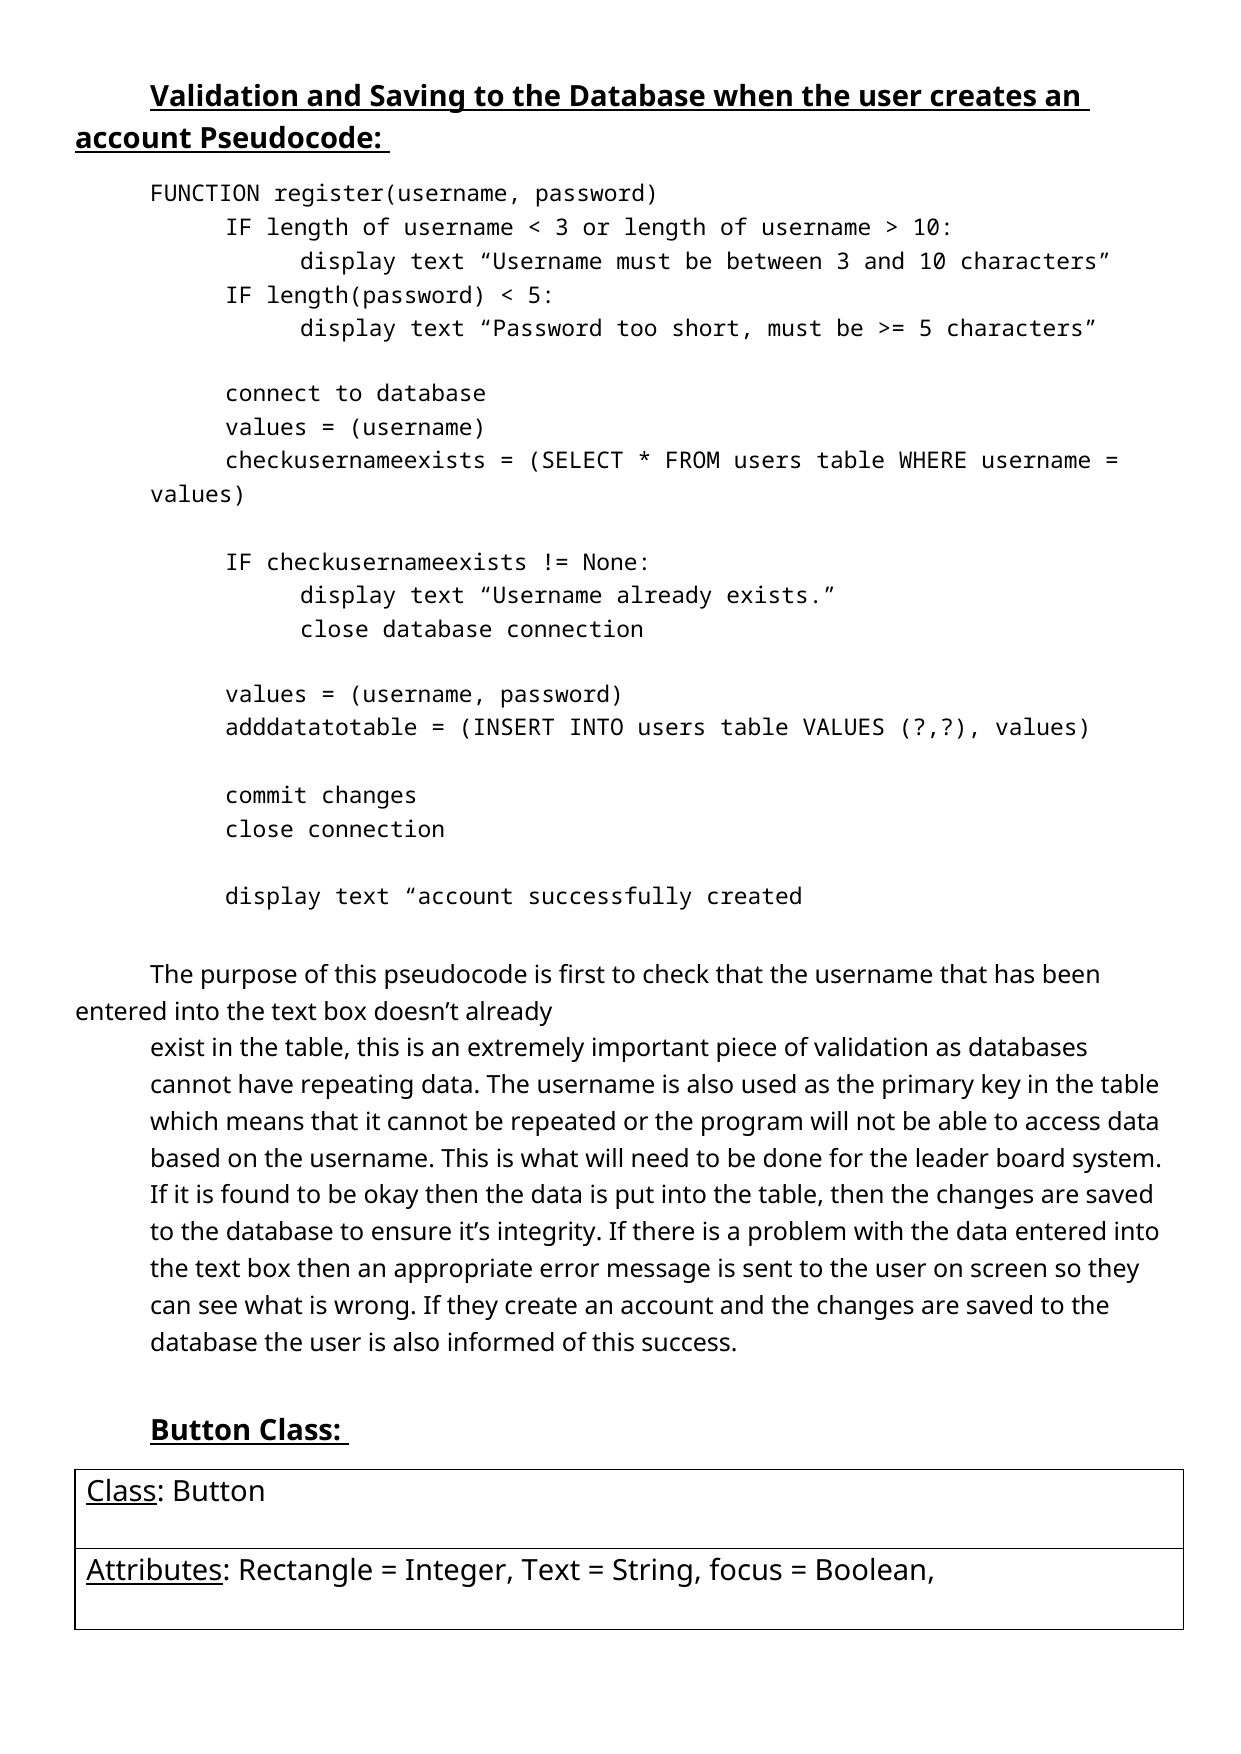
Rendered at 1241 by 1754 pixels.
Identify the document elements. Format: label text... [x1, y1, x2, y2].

text display text “Username must be between 3 and 10 characters” [150, 245, 1165, 276]
text display text “Username already exists.” [150, 579, 1165, 611]
text The purpose of this pseudocode is first to check that the username that has been entered into the text box doesn’t already [75, 957, 1165, 1027]
table_cell Attributes: Rectangle = Integer, Text = String, focus = Boolean, [76, 1549, 1183, 1629]
text IF length of username < 3 or length of username > 10: [150, 211, 1165, 242]
text adddatatotable = (INSERT INTO users table VALUES (?,?), values) [150, 711, 1165, 742]
text commit changes [150, 779, 1165, 810]
text Validation and Saving to the Database when the user creates an account Pseudocode: [75, 75, 1165, 157]
table_header Class: Button [76, 1470, 1183, 1548]
text display text “account successfully created [150, 880, 1165, 911]
text exist in the table, this is an extremely important piece of validation as databases cannot have repeating data. The username is also used as the primary key in the table which means that it cannot be repeated or the program will not be able to access data based on the username. This is what will need to be done for the leader board system. If it is found to be okay then the data is put into the table, then the changes are saved to the database to ensure it’s integrity. If there is a problem with the data entered into the text box then an appropriate error message is sent to the user on screen so they can see what is wrong. If they create an account and the changes are saved to the database the user is also informed of this success. [150, 1030, 1165, 1358]
text values = (username) [150, 411, 1165, 442]
text close database connection [150, 613, 1165, 644]
text connect to database [150, 377, 1165, 408]
text checkusernameexists = (SELECT * FROM users table WHERE username = values) [150, 444, 1165, 509]
text values = (username, password) [150, 677, 1165, 709]
text Button Class: [75, 1409, 1165, 1449]
text IF length(password) < 5: [150, 278, 1165, 310]
text close connection [150, 812, 1165, 844]
text display text “Password too short, must be >= 5 characters” [225, 312, 1165, 343]
text FUNCTION register(username, password) [150, 177, 1165, 208]
text IF checkusernameexists != None: [150, 546, 1165, 577]
